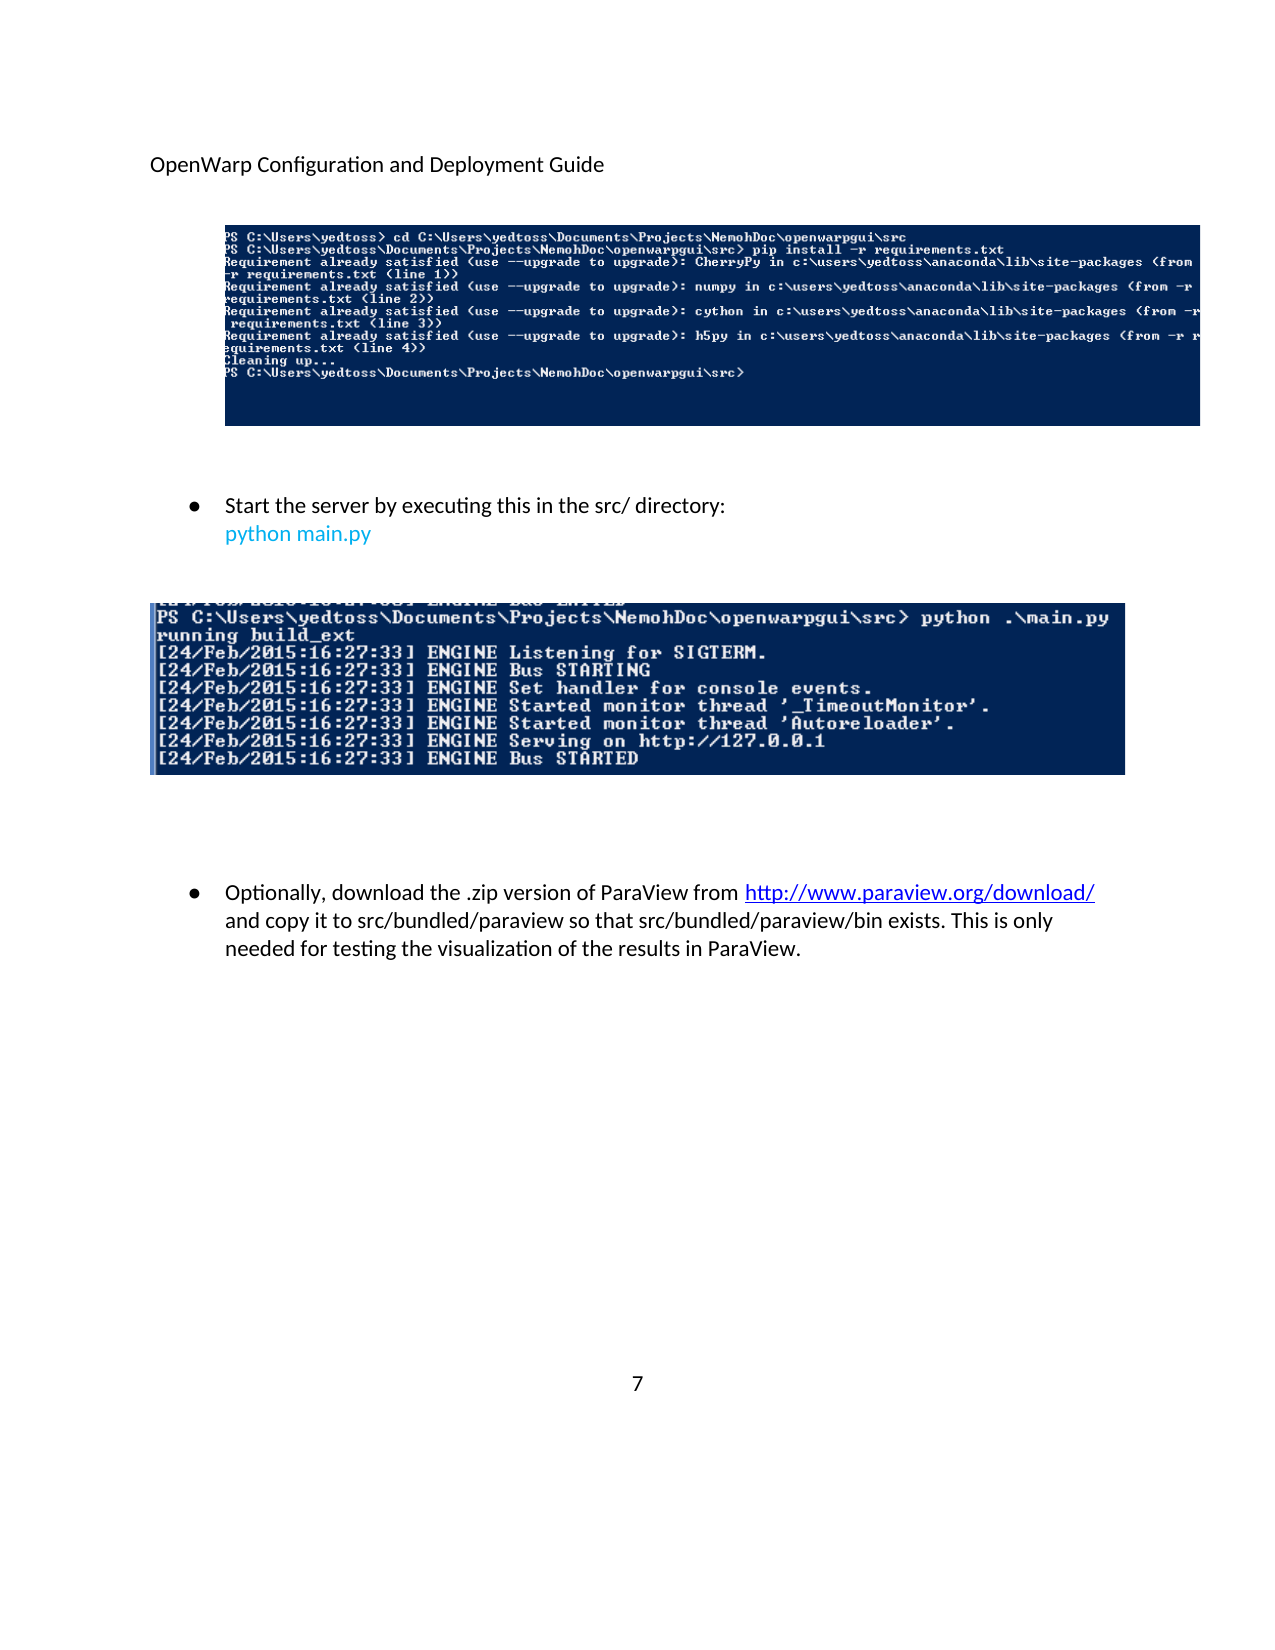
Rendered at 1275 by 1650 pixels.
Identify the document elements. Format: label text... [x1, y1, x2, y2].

list Start the server by executing this in the src/ directory: [187, 491, 1125, 519]
picture [225, 225, 1200, 426]
list Optionally, download the .zip version of ParaView from http://www.paraview.org/download/ and copy it to src/bundled/paraview so that src/bundled/paraview/bin exists. This is only needed for testing the visualization of the results in ParaView. [187, 878, 1125, 962]
text python main.py [225, 519, 1125, 547]
picture [150, 603, 1125, 775]
